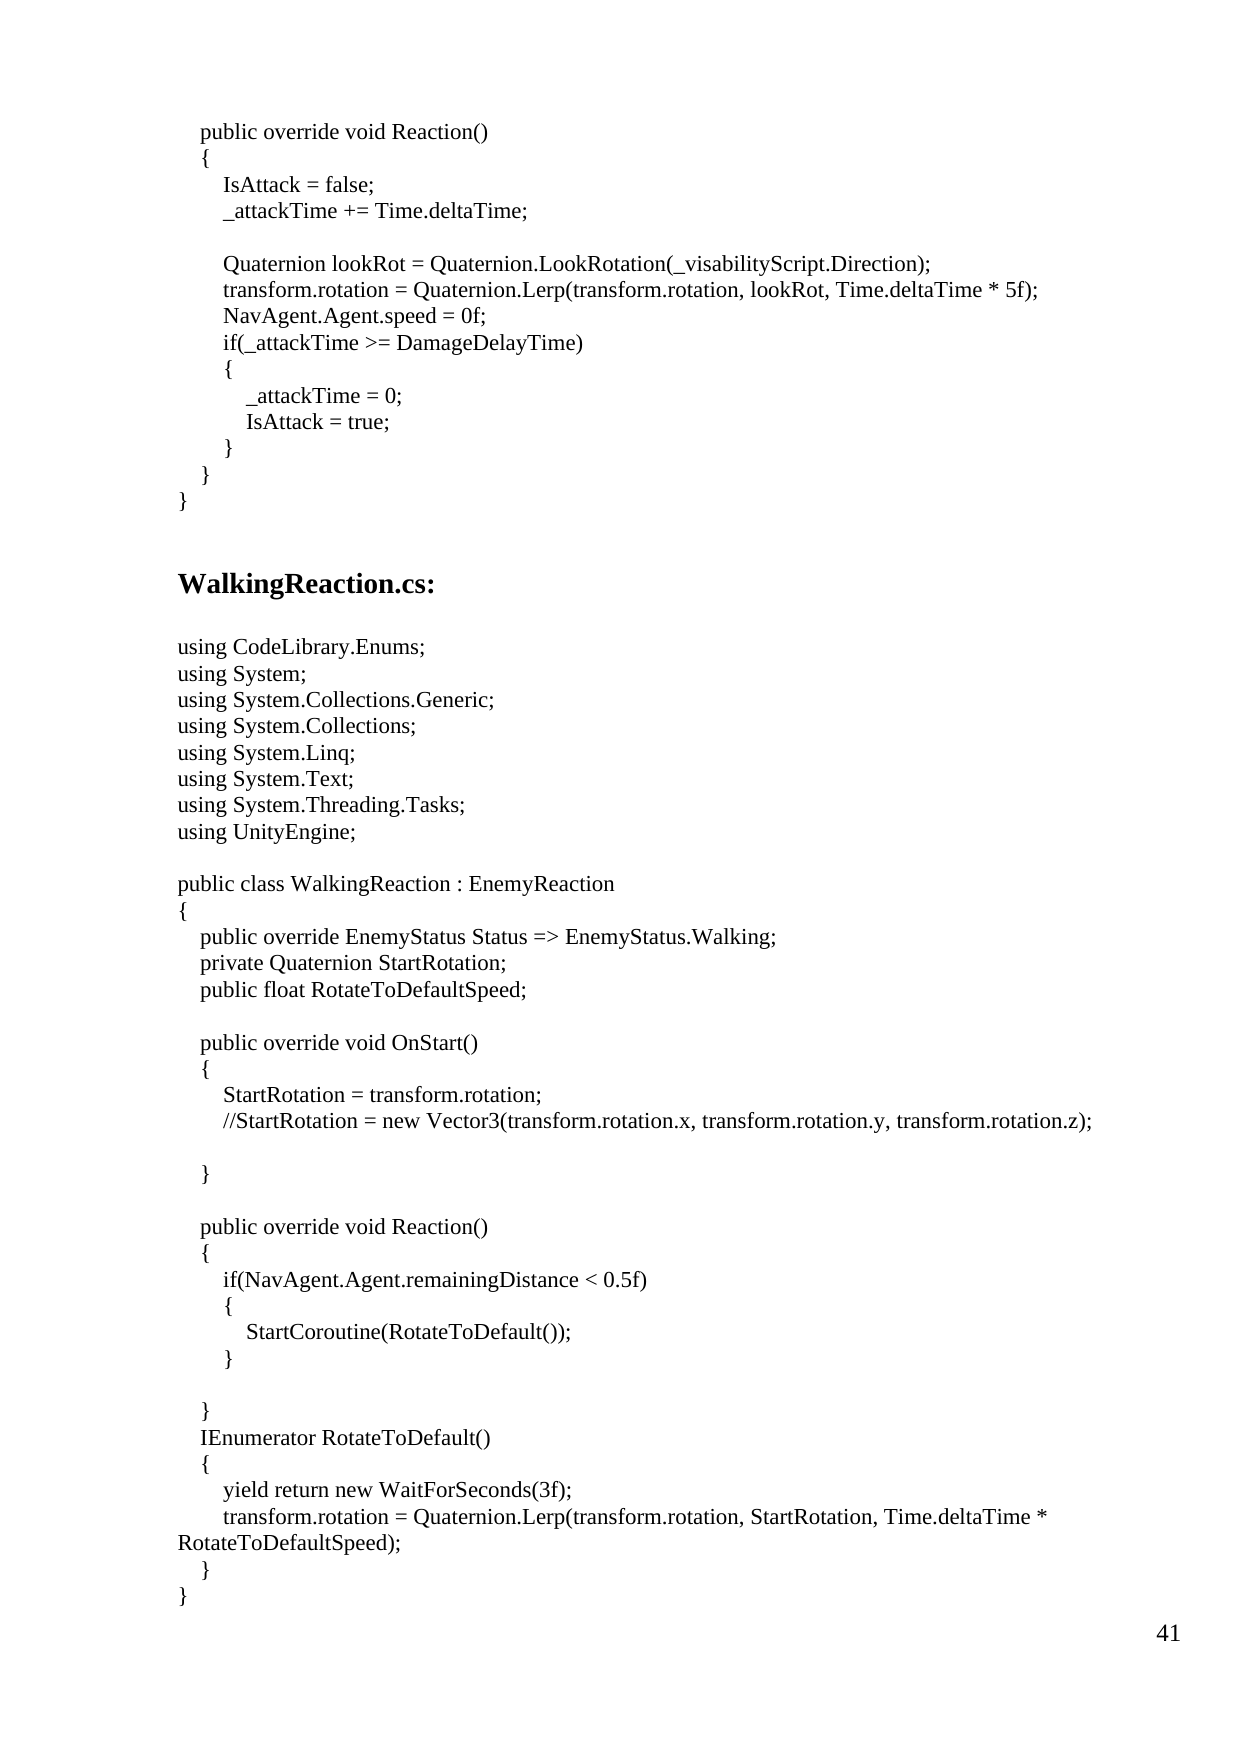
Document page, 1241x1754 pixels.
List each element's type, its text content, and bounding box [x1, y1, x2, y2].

text public override void OnStart() [177, 1028, 1181, 1055]
text public class WalkingReaction : EnemyReaction [177, 870, 1181, 897]
text if(NavAgent.Agent.remainingDistance < 0.5f) [177, 1266, 1181, 1292]
text IEnumerator RotateToDefault() [177, 1424, 1181, 1450]
text } [177, 434, 1181, 461]
text _attackTime += Time.deltaTime; [177, 197, 1181, 223]
text yield return new WaitForSeconds(3f); [177, 1477, 1181, 1503]
text { [177, 144, 1181, 171]
text _attackTime = 0; [177, 382, 1181, 408]
text transform.rotation = Quaternion.Lerp(transform.rotation, StartRotation, Time.deltaTime * RotateToDefaultSpeed); [177, 1503, 1181, 1556]
text WalkingReaction.cs: [177, 566, 1181, 600]
text public override void Reaction() [177, 118, 1181, 144]
text using System.Threading.Tasks; [177, 791, 1181, 818]
text public override EnemyStatus Status => EnemyStatus.Walking; [177, 923, 1181, 949]
text using UnityEngine; [177, 818, 1181, 844]
text } [177, 1397, 1181, 1424]
text { [177, 897, 1181, 923]
text { [177, 1239, 1181, 1266]
text { [177, 355, 1181, 382]
text Quaternion lookRot = Quaternion.LookRotation(_visabilityScript.Direction); [177, 250, 1181, 276]
text } [177, 1160, 1181, 1187]
text using System.Collections; [177, 712, 1181, 739]
text if(_attackTime >= DamageDelayTime) [177, 329, 1181, 355]
text } [177, 1345, 1181, 1371]
text private Quaternion StartRotation; [177, 949, 1181, 976]
text NavAgent.Agent.speed = 0f; [177, 303, 1181, 329]
text IsAttack = true; [177, 408, 1181, 434]
text using CodeLibrary.Enums; [177, 633, 1181, 659]
text StartCoroutine(RotateToDefault()); [177, 1318, 1181, 1345]
text IsAttack = false; [177, 171, 1181, 197]
text } [177, 487, 1181, 513]
text using System.Text; [177, 765, 1181, 791]
text } [177, 461, 1181, 487]
text public override void Reaction() [177, 1213, 1181, 1239]
text public float RotateToDefaultSpeed; [177, 976, 1181, 1002]
text transform.rotation = Quaternion.Lerp(transform.rotation, lookRot, Time.deltaTime * 5f); [177, 276, 1181, 303]
text using System.Linq; [177, 739, 1181, 765]
text } [177, 1582, 1181, 1608]
text { [177, 1055, 1181, 1081]
text //StartRotation = new Vector3(transform.rotation.x, transform.rotation.y, transform.rotation.z); [177, 1108, 1181, 1134]
text StartRotation = transform.rotation; [177, 1081, 1181, 1108]
text } [177, 1556, 1181, 1582]
text { [177, 1450, 1181, 1477]
text using System; [177, 659, 1181, 686]
text { [177, 1292, 1181, 1318]
text using System.Collections.Generic; [177, 686, 1181, 712]
